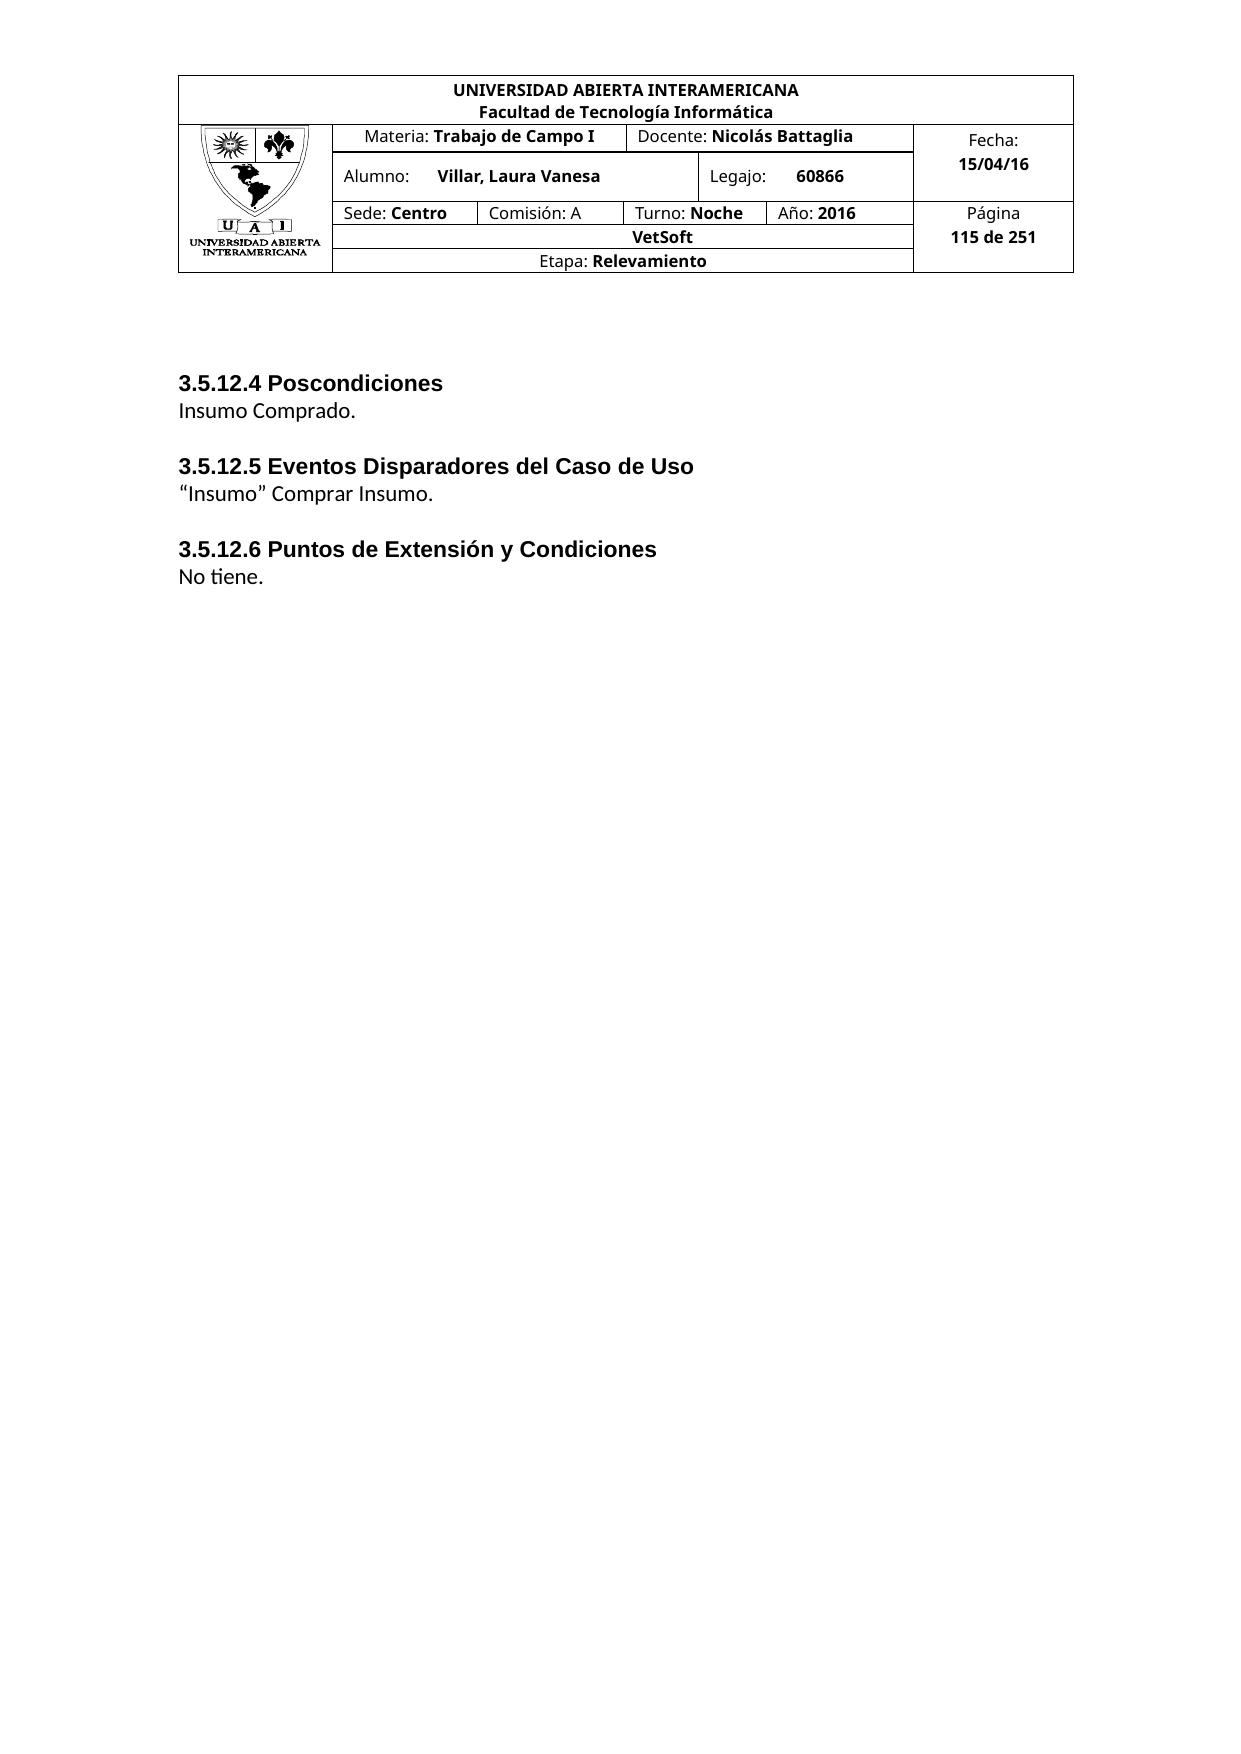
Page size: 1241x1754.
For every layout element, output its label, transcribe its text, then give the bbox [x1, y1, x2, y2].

subtitle 3.5.12.5 Eventos Disparadores del Caso de Uso [178, 453, 1062, 479]
subtitle 3.5.12.4 Poscondiciones [178, 370, 1062, 396]
subtitle 3.5.12.6 Puntos de Extensión y Condiciones [178, 536, 1062, 562]
text “Insumo” Comprar Insumo. [178, 479, 1062, 508]
text No tiene. [178, 562, 1062, 590]
text Insumo Comprado. [178, 396, 1062, 424]
